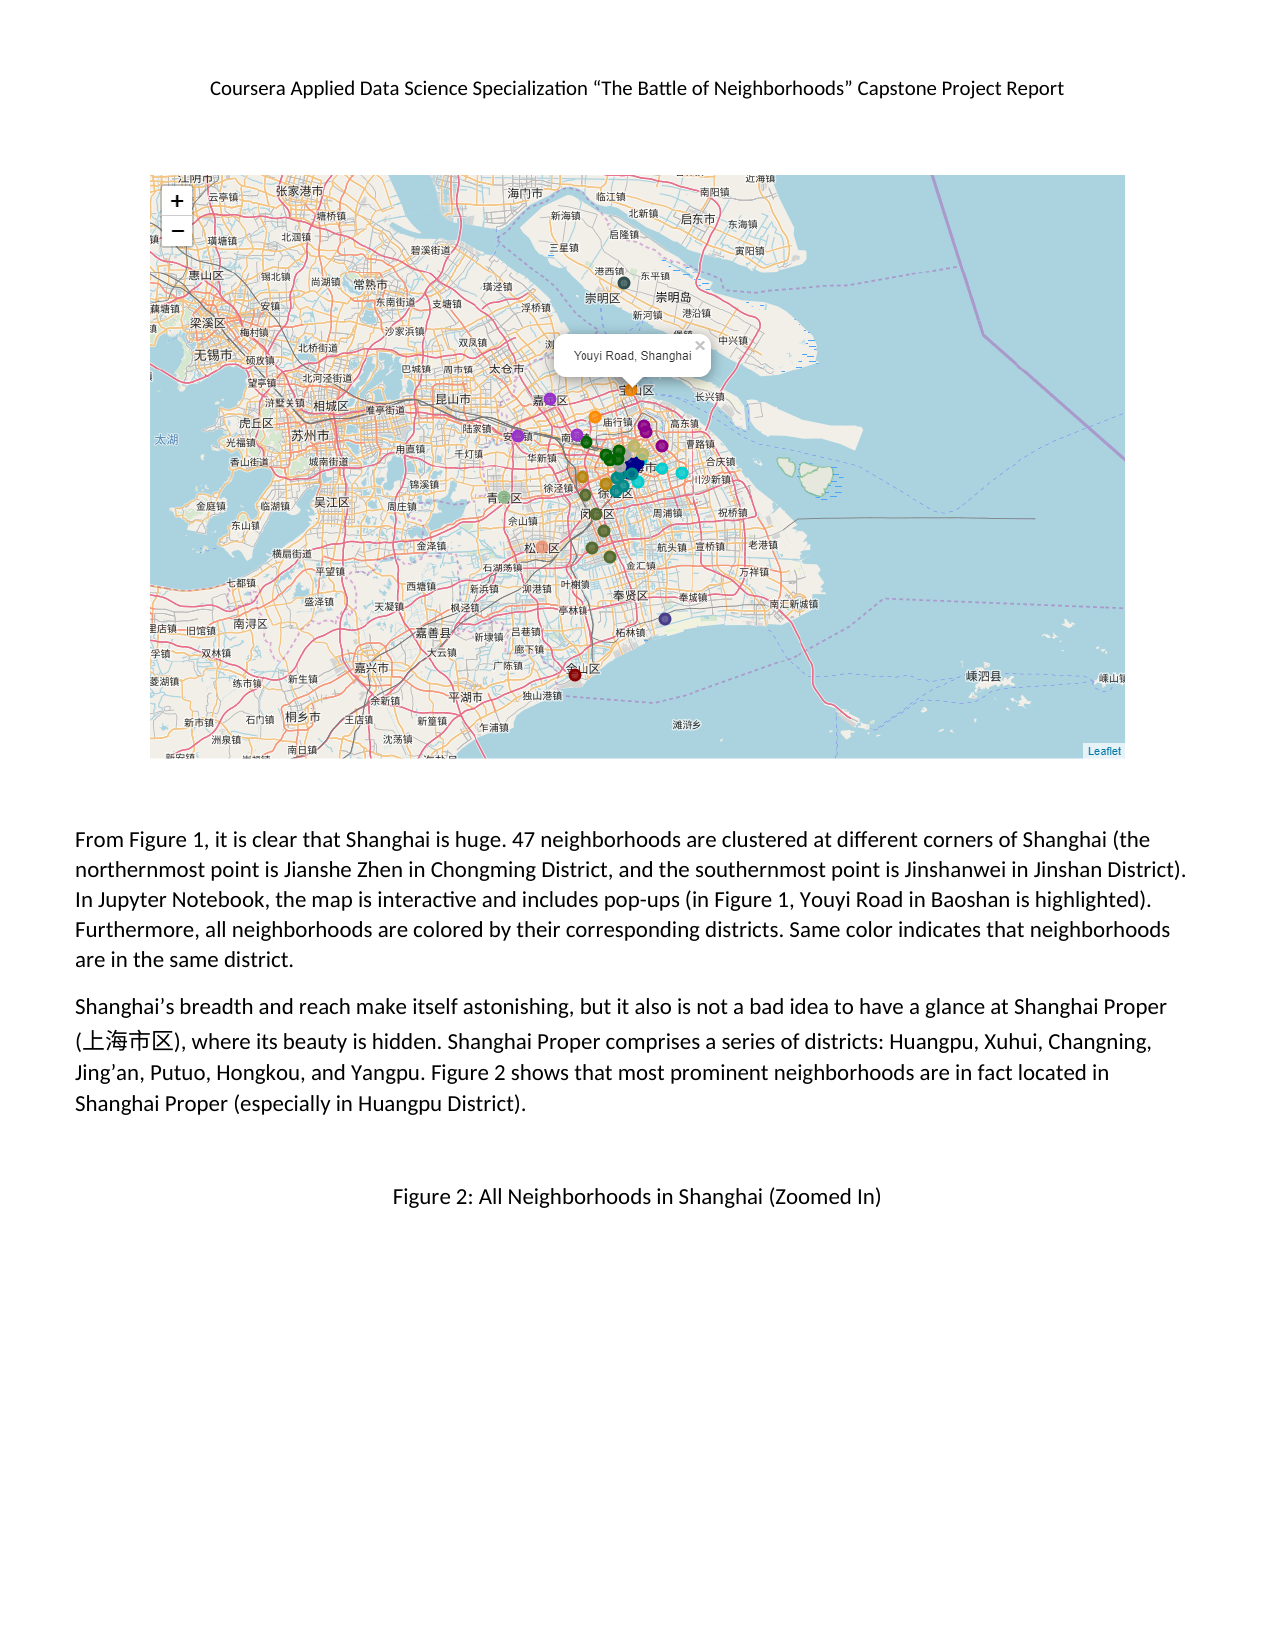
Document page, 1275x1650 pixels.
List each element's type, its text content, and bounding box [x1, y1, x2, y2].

text Shanghai’s breadth and reach make itself astonishing, but it also is not a bad idea to have a glance at Shanghai Proper (上海市区), where its beauty is hidden. Shanghai Proper comprises a series of districts: Huangpu, Xuhui, Changning, Jing’an, Putuo, Hongkou, and Yangpu. Figure 2 shows that most prominent neighborhoods are in fact located in Shanghai Proper (especially in Huangpu District). [75, 992, 1200, 1117]
text From Figure 1, it is clear that Shanghai is huge. 47 neighborhoods are clustered at different corners of Shanghai (the northernmost point is Jianshe Zhen in Chongming District, and the southernmost point is Jinshanwei in Jinshan District). In Jupyter Notebook, the map is interactive and includes pop-ups (in Figure 1, Youyi Road in Baoshan is highlighted). Furthermore, all neighborhoods are colored by their corresponding districts. Same color indicates that neighborhoods are in the same district. [75, 825, 1200, 974]
text Figure 2: All Neighborhoods in Shanghai (Zoomed In) [75, 1182, 1200, 1211]
picture [150, 175, 1125, 759]
